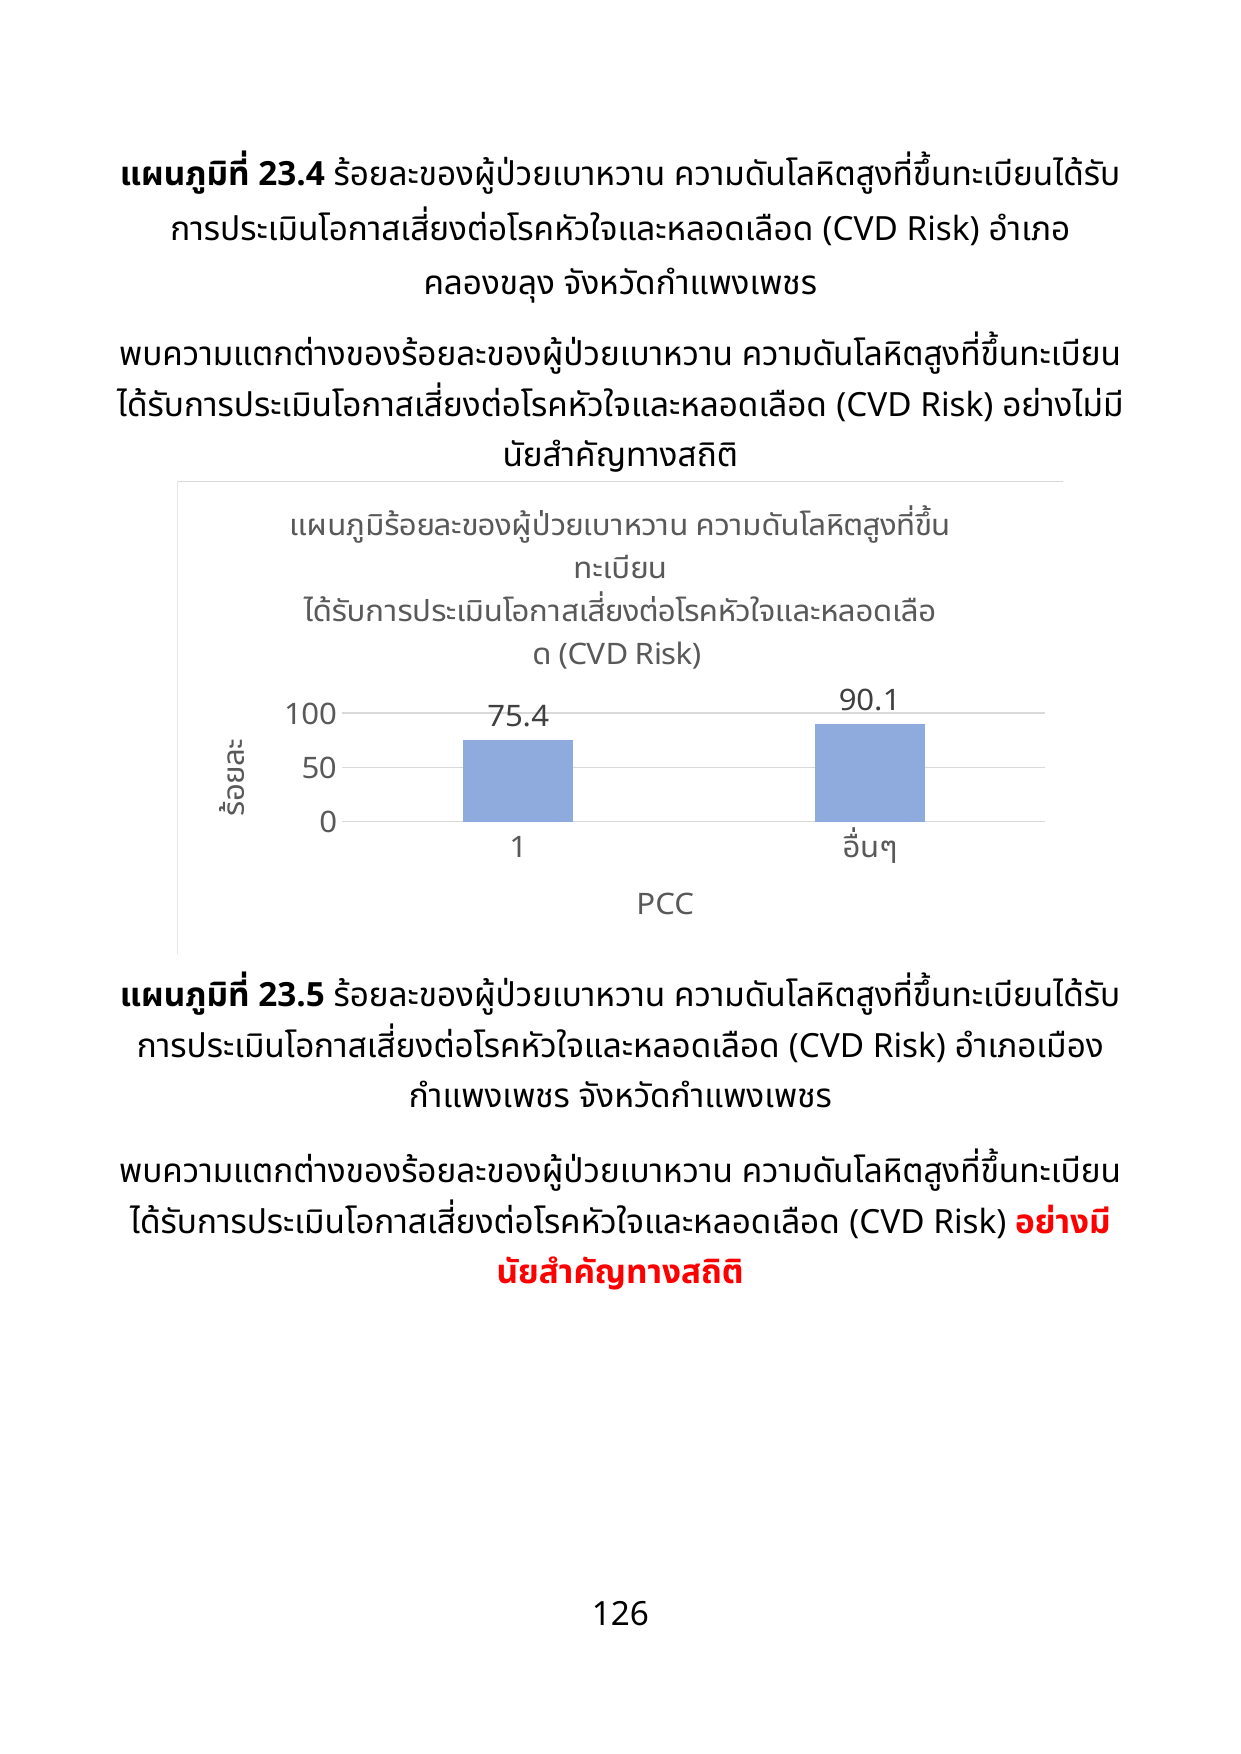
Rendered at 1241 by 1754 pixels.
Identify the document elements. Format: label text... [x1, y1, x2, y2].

text พบความแตกต่างของร้อยละของผู้ป่วยเบาหวาน ความดันโลหิตสูงที่ขึ้นทะเบียนได้รับการประเมินโอกาสเสี่ยงต่อโรคหัวใจและหลอดเลือด (CVD Risk) อย่างมีนัยสำคัญทางสถิติ [112, 1147, 1128, 1299]
text พบความแตกต่างของร้อยละของผู้ป่วยเบาหวาน ความดันโลหิตสูงที่ขึ้นทะเบียนได้รับการประเมินโอกาสเสี่ยงต่อโรคหัวใจและหลอดเลือด (CVD Risk) อย่างไม่มีนัยสำคัญทางสถิติ [112, 330, 1128, 482]
text แผนภูมิที่ 23.5 ร้อยละของผู้ป่วยเบาหวาน ความดันโลหิตสูงที่ขึ้นทะเบียนได้รับการประเมินโอกาสเสี่ยงต่อโรคหัวใจและหลอดเลือด (CVD Risk) อำเภอเมืองกำแพงเพชร จังหวัดกำแพงเพชร [112, 971, 1128, 1122]
text แผนภูมิที่ 23.4 ร้อยละของผู้ป่วยเบาหวาน ความดันโลหิตสูงที่ขึ้นทะเบียนได้รับการประเมินโอกาสเสี่ยงต่อโรคหัวใจและหลอดเลือด (CVD Risk) อำเภอคลองขลุง จังหวัดกำแพงเพชร [112, 150, 1128, 309]
